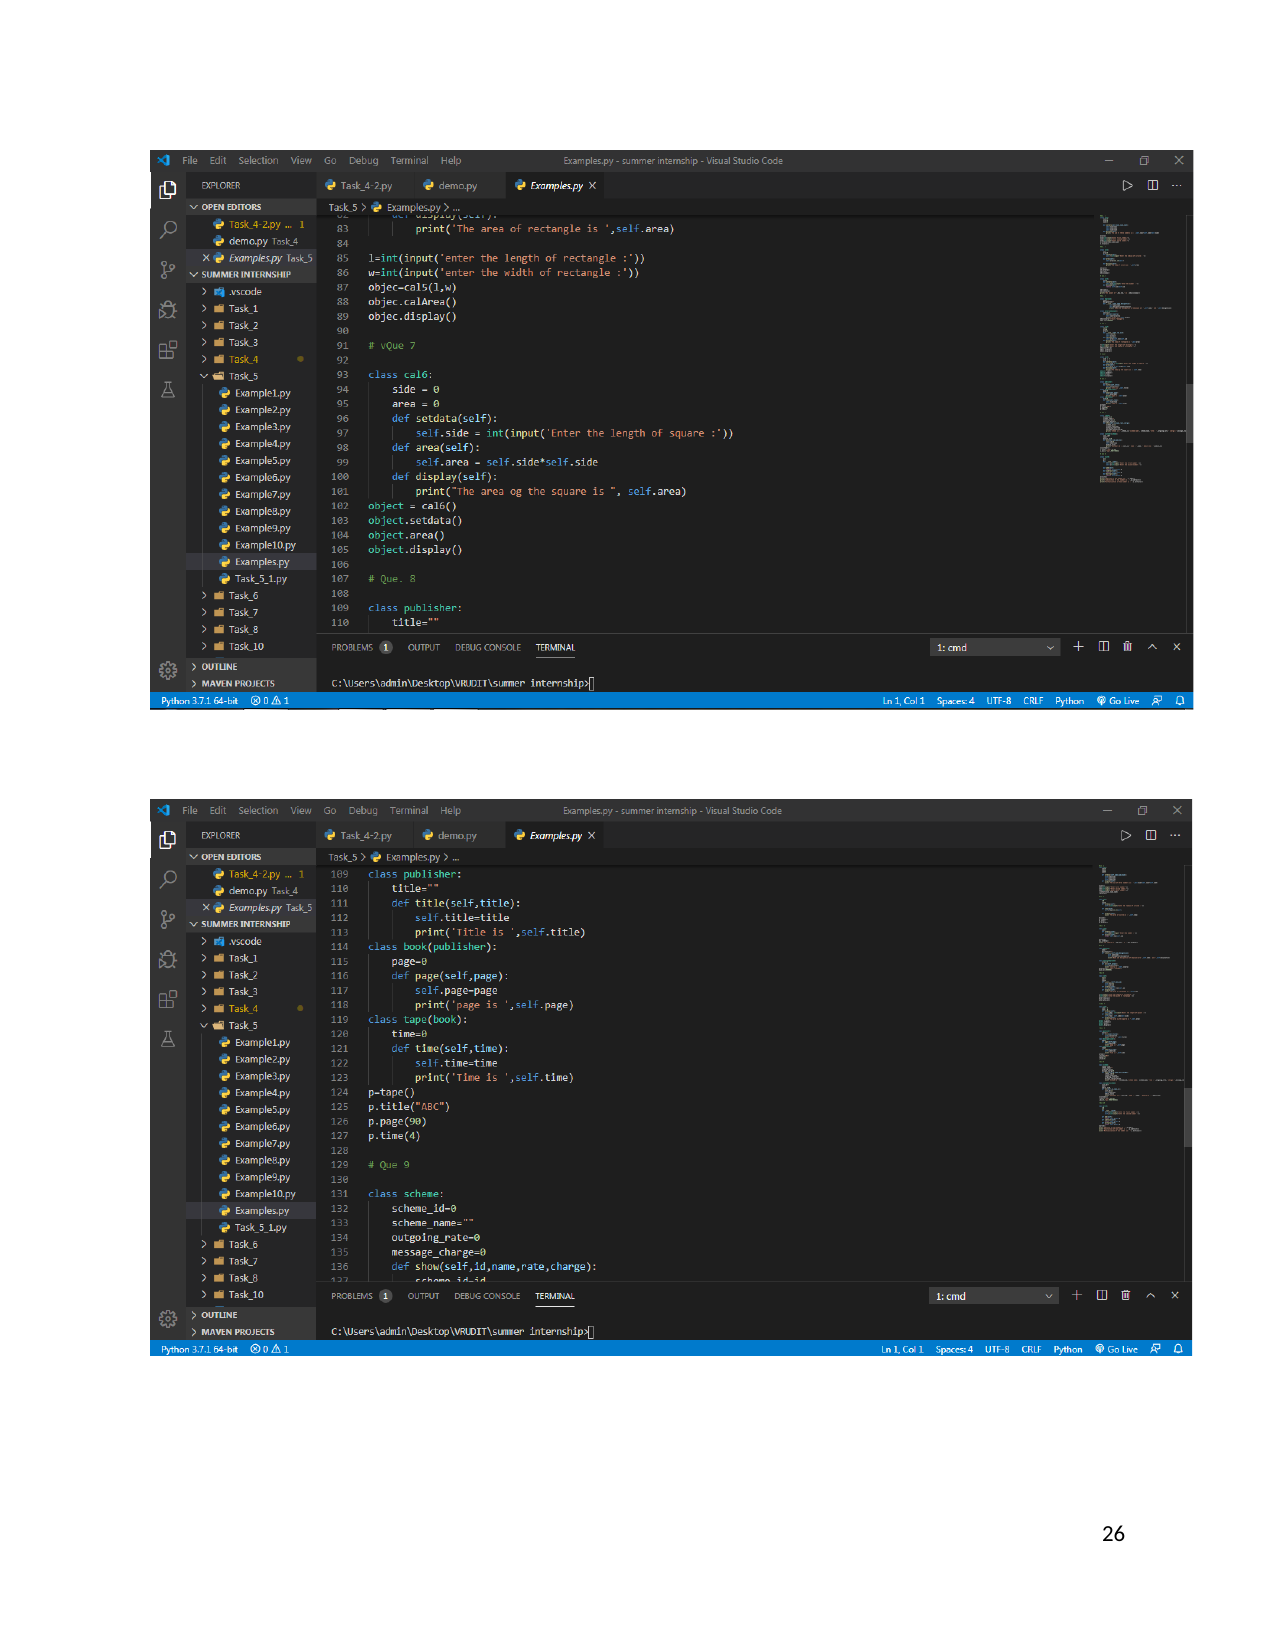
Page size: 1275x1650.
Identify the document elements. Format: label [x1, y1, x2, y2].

picture [150, 799, 1193, 1356]
picture [150, 150, 1194, 710]
